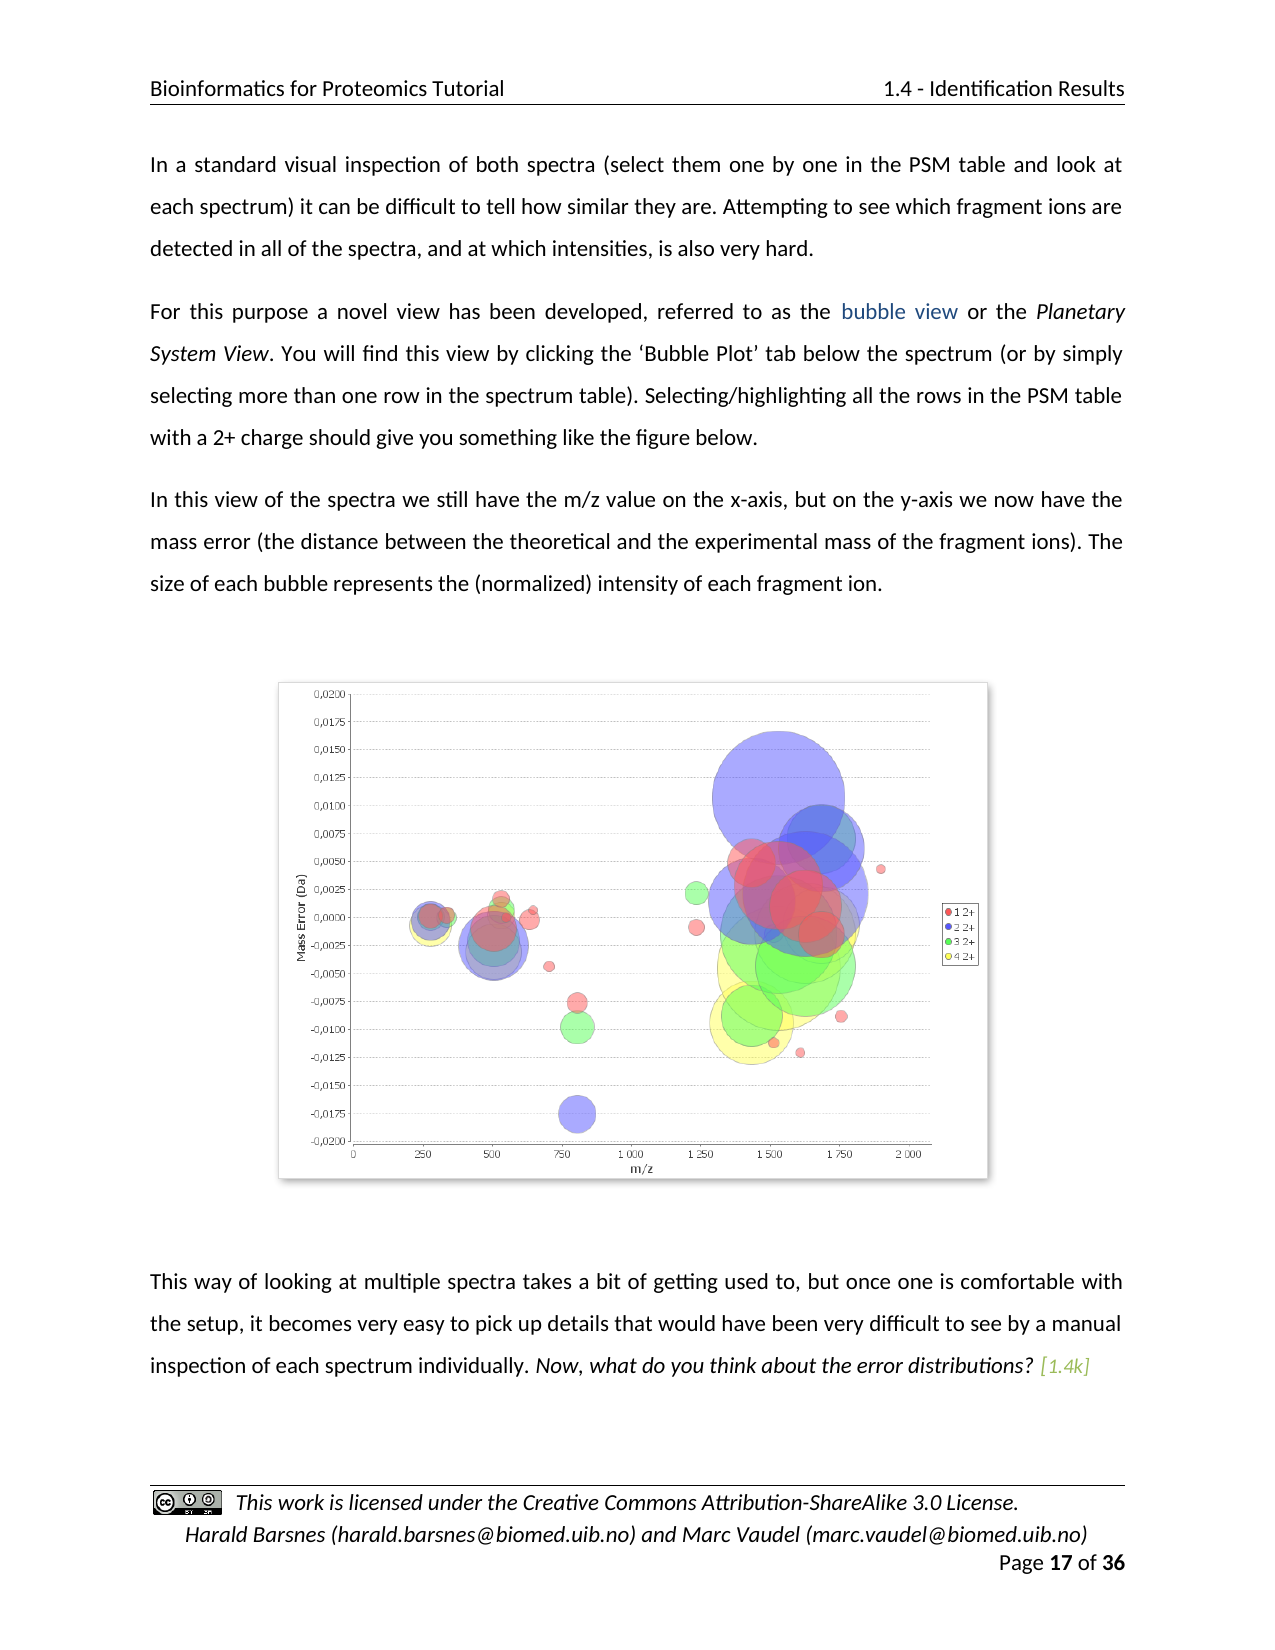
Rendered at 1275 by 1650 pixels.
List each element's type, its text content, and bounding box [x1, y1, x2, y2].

text In this view of the spectra we still have the m/z value on the x-axis, but on the y-axis we now have the mass error (the distance between the theoretical and the experimental mass of the fragment ions). The size of each bubble represents the (normalized) intensity of each fragment ion. [150, 486, 1125, 597]
text This way of looking at multiple spectra takes a bit of getting used to, but once one is comfortable with the setup, it becomes very easy to pick up details that would have been very difficult to see by a manual inspection of each spectrum individually. Now, what do you think about the error distributions? [1.4k] [150, 1267, 1125, 1379]
text For this purpose a novel view has been developed, referred to as the bubble view or the Planetary System View. You will find this view by clicking the ‘Bubble Plot’ tab below the spectrum (or by simply selecting more than one row in the spectrum table). Selecting/highlighting all the rows in the PSM table with a 2+ charge should give you something like the figure below. [150, 297, 1125, 451]
picture [279, 683, 987, 1178]
text In a standard visual inspection of both spectra (select them one by one in the PSM table and look at each spectrum) it can be difficult to tell how similar they are. Attempting to see which fragment ions are detected in all of the spectra, and at which intensities, is also very hard. [150, 150, 1125, 262]
picture [153, 1490, 222, 1515]
